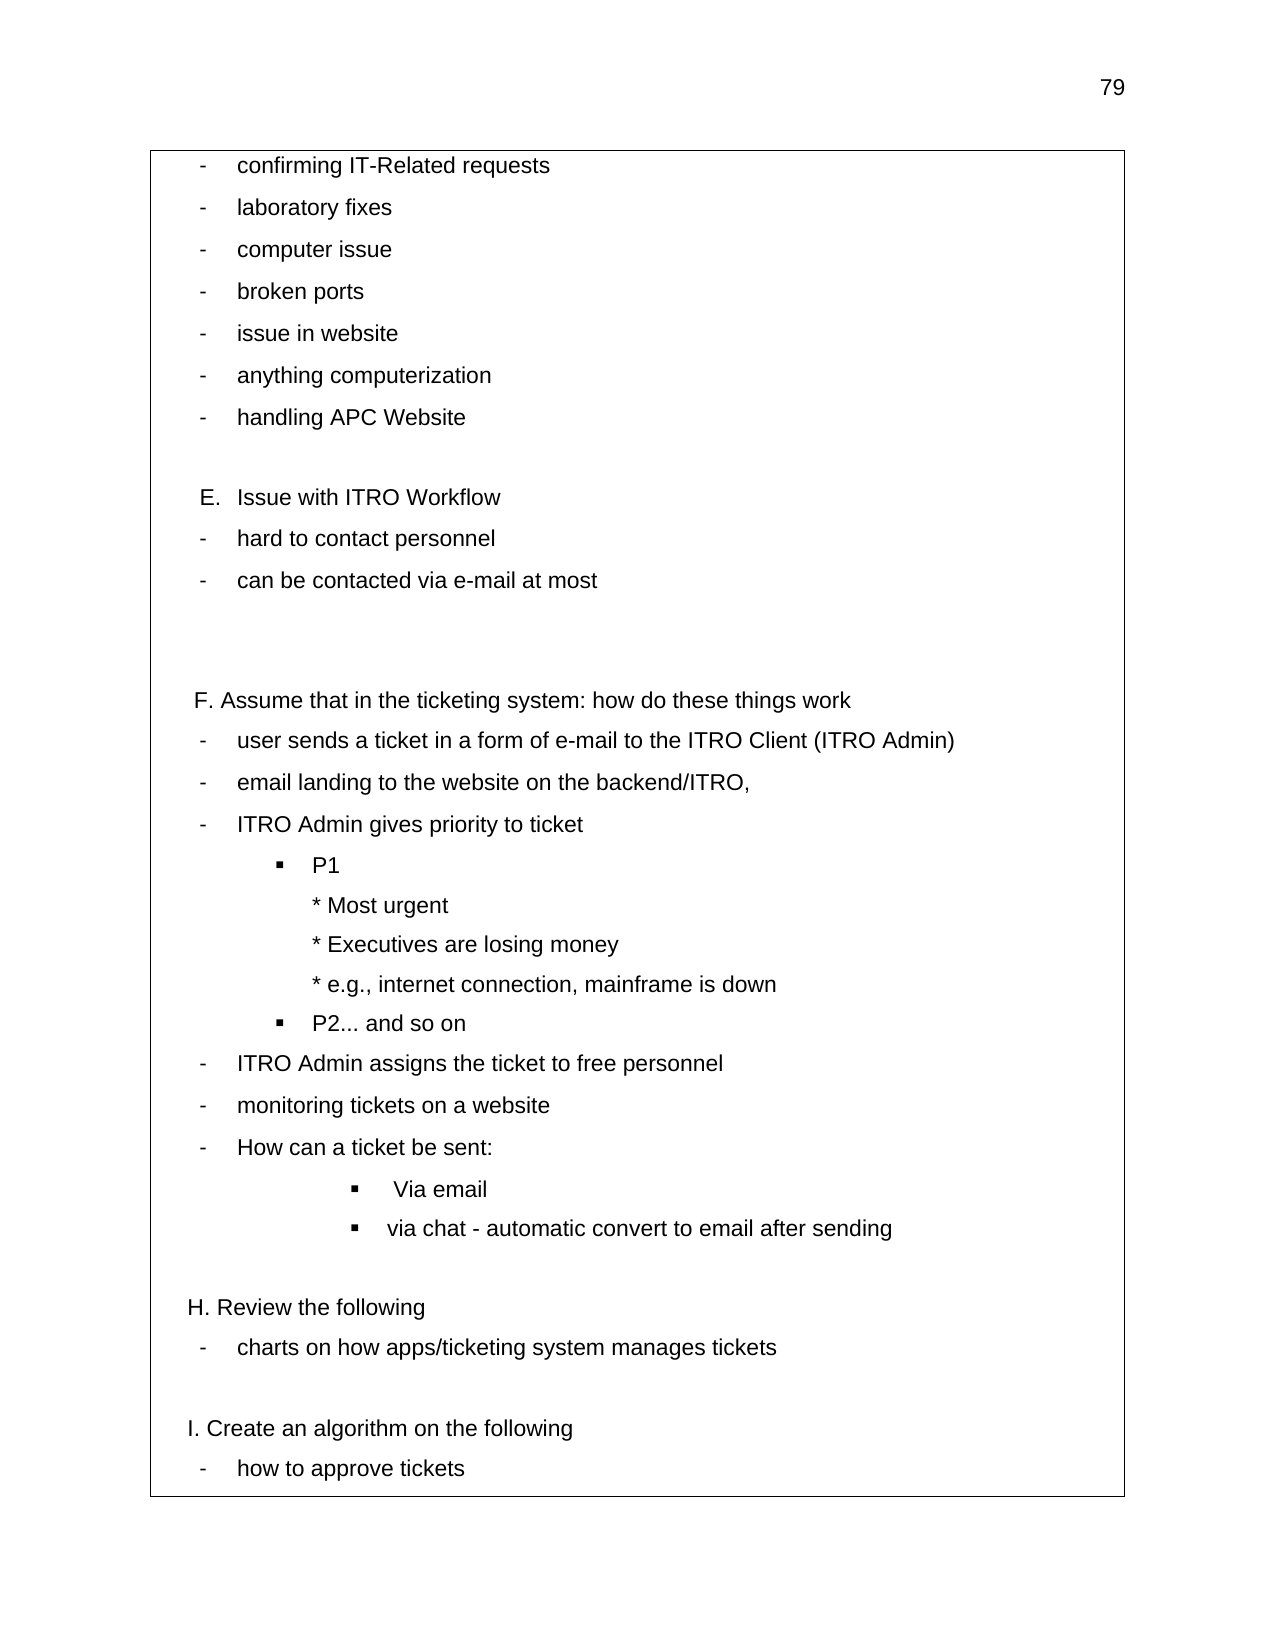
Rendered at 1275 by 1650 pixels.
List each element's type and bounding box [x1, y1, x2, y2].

table_cell [151, 151, 1124, 1496]
